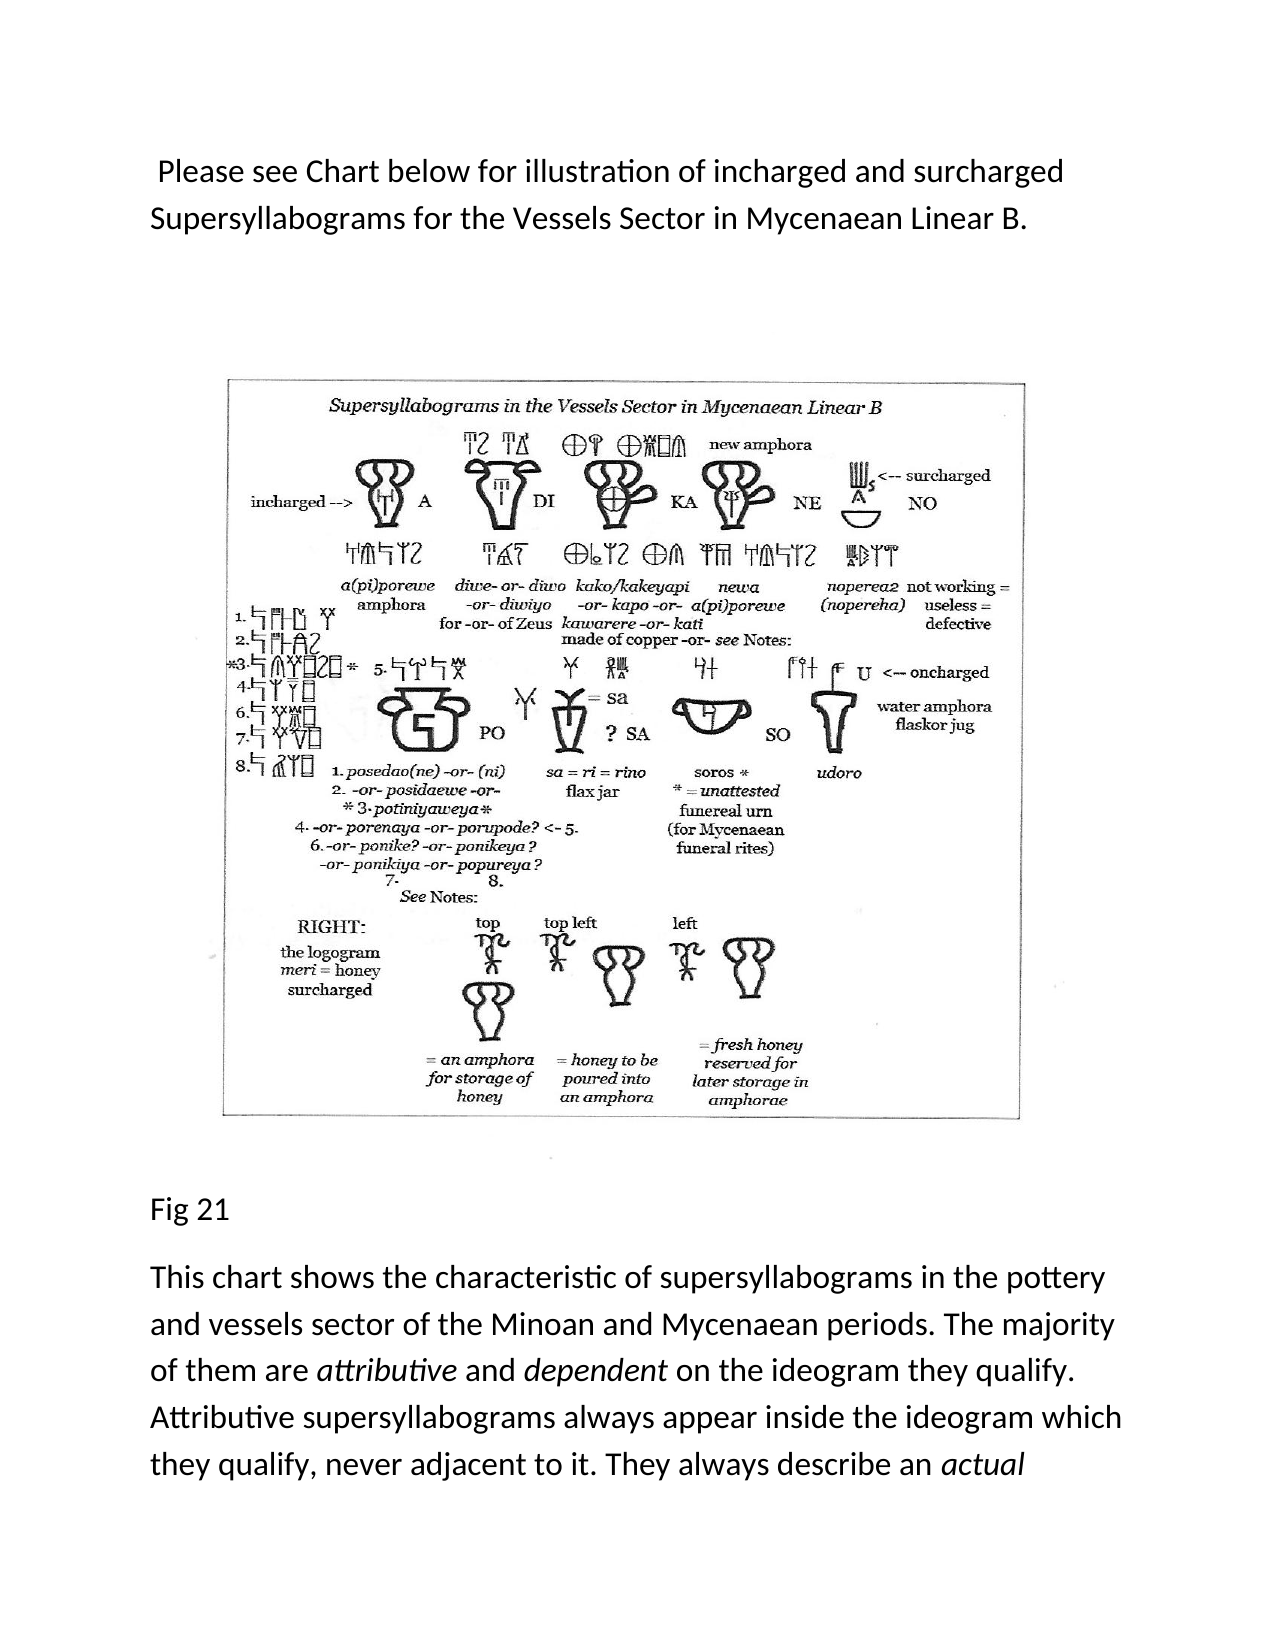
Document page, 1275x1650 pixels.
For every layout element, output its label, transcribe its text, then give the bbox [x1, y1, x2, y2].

text Fig 21 [150, 1188, 1125, 1229]
text Please see Chart below for illustration of incharged and surcharged Supersyllabograms for the Vessels Sector in Mycenaean Linear B. [150, 150, 1125, 237]
picture [187, 332, 1065, 1162]
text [150, 1256, 1125, 1484]
